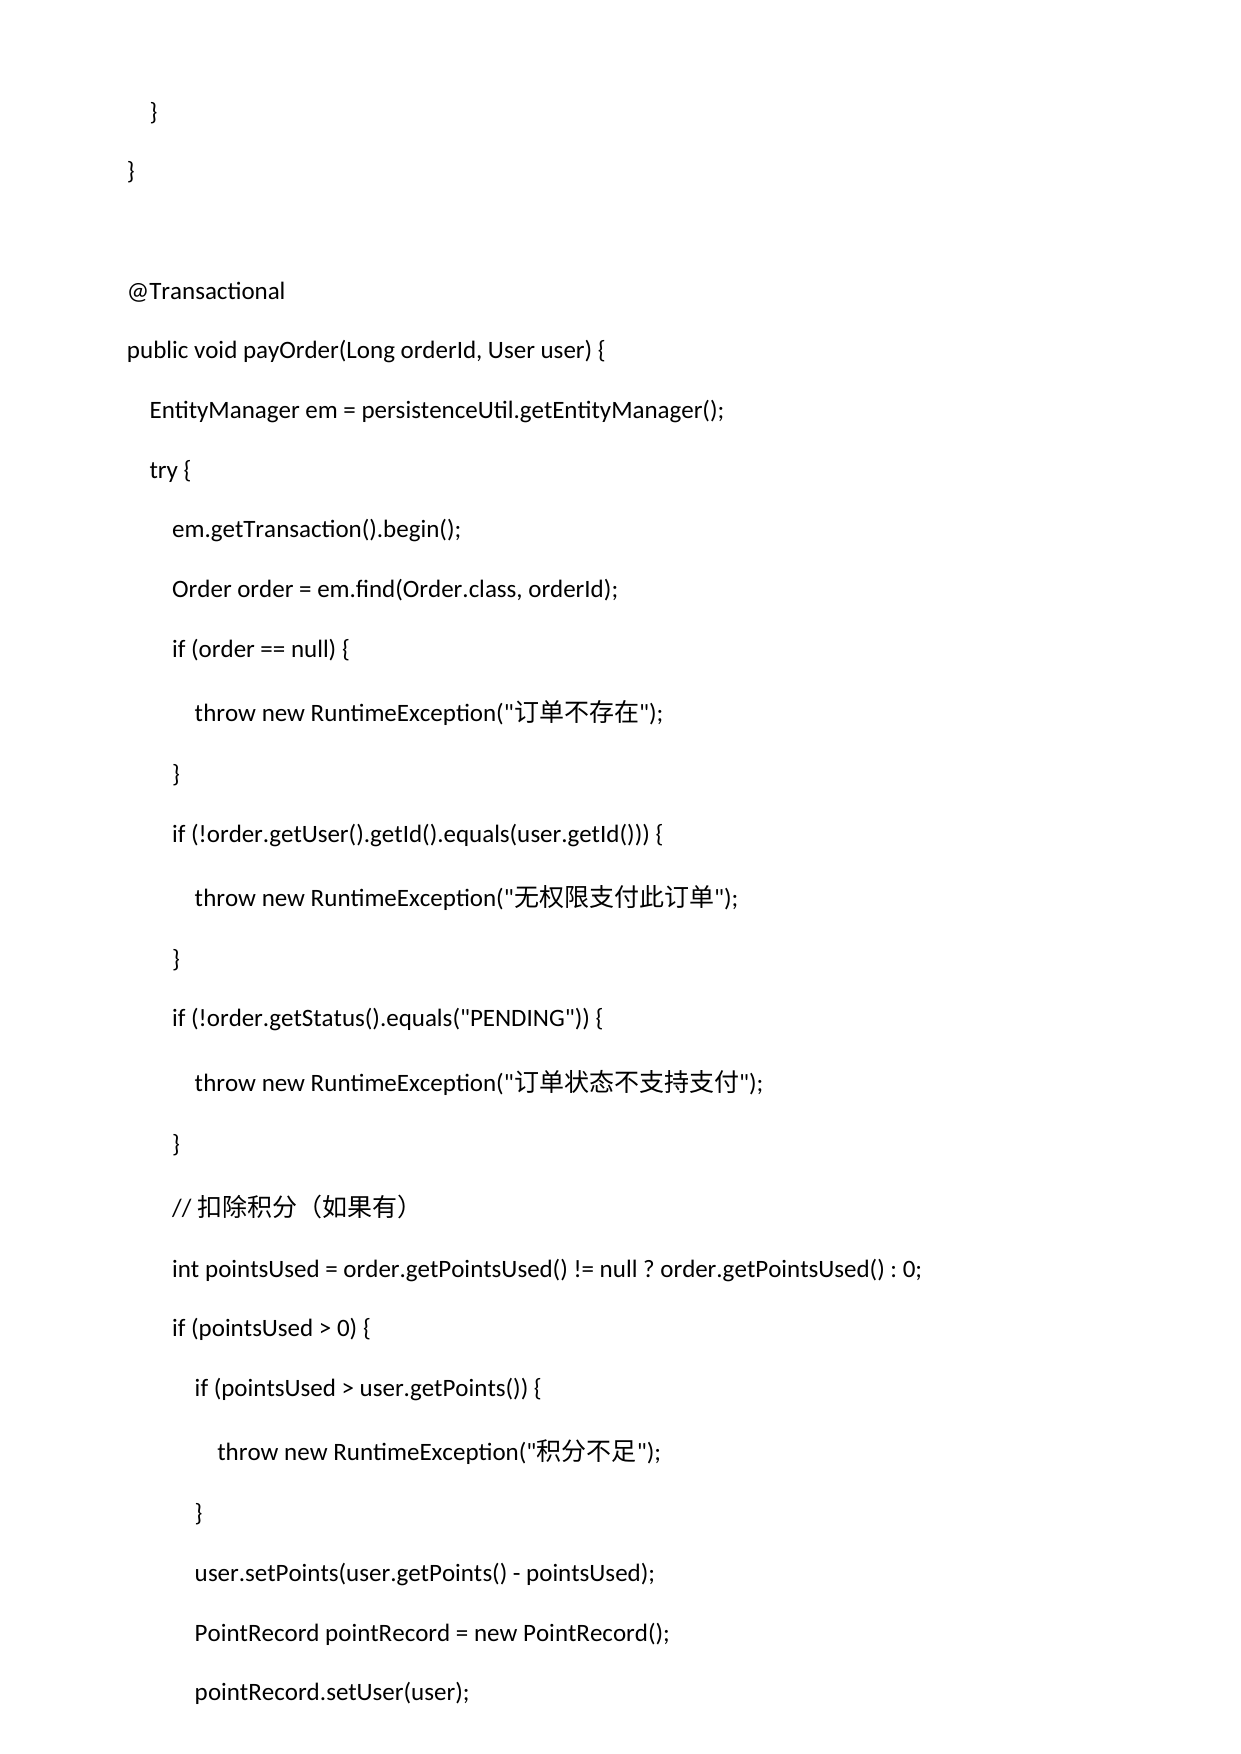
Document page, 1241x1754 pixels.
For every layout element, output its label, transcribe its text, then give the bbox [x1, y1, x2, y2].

text if (pointsUsed > 0) { [104, 1312, 1119, 1343]
text PointRecord pointRecord = new PointRecord(); [104, 1617, 1119, 1647]
text } [104, 1128, 1119, 1158]
text if (pointsUsed > user.getPoints()) { [104, 1372, 1119, 1403]
text Order order = em.find(Order.class, orderId); [104, 573, 1119, 604]
text int pointsUsed = order.getPointsUsed() != null ? order.getPointsUsed() : 0; [104, 1253, 1119, 1283]
text EntityManager em = persistenceUtil.getEntityManager(); [104, 394, 1119, 425]
text throw new RuntimeException("订单状态不支持支付"); [104, 1062, 1119, 1098]
text if (order == null) { [104, 633, 1119, 663]
text public void payOrder(Long orderId, User user) { [104, 334, 1119, 365]
text try { [104, 454, 1119, 484]
text } [104, 758, 1119, 789]
text } [104, 1497, 1119, 1528]
text if (!order.getUser().getId().equals(user.getId())) { [104, 818, 1119, 848]
text @Transactional [104, 275, 1119, 305]
text } [104, 943, 1119, 973]
text user.setPoints(user.getPoints() - pointsUsed); [104, 1557, 1119, 1587]
text } [104, 156, 1119, 186]
text pointRecord.setUser(user); [104, 1676, 1119, 1707]
text throw new RuntimeException("积分不足"); [104, 1432, 1119, 1468]
text throw new RuntimeException("订单不存在"); [104, 693, 1119, 729]
text } [104, 96, 1119, 126]
text // 扣除积分（如果有） [104, 1187, 1119, 1224]
text if (!order.getStatus().equals("PENDING")) { [104, 1003, 1119, 1033]
text throw new RuntimeException("无权限支付此订单"); [104, 877, 1119, 914]
text em.getTransaction().begin(); [104, 514, 1119, 544]
